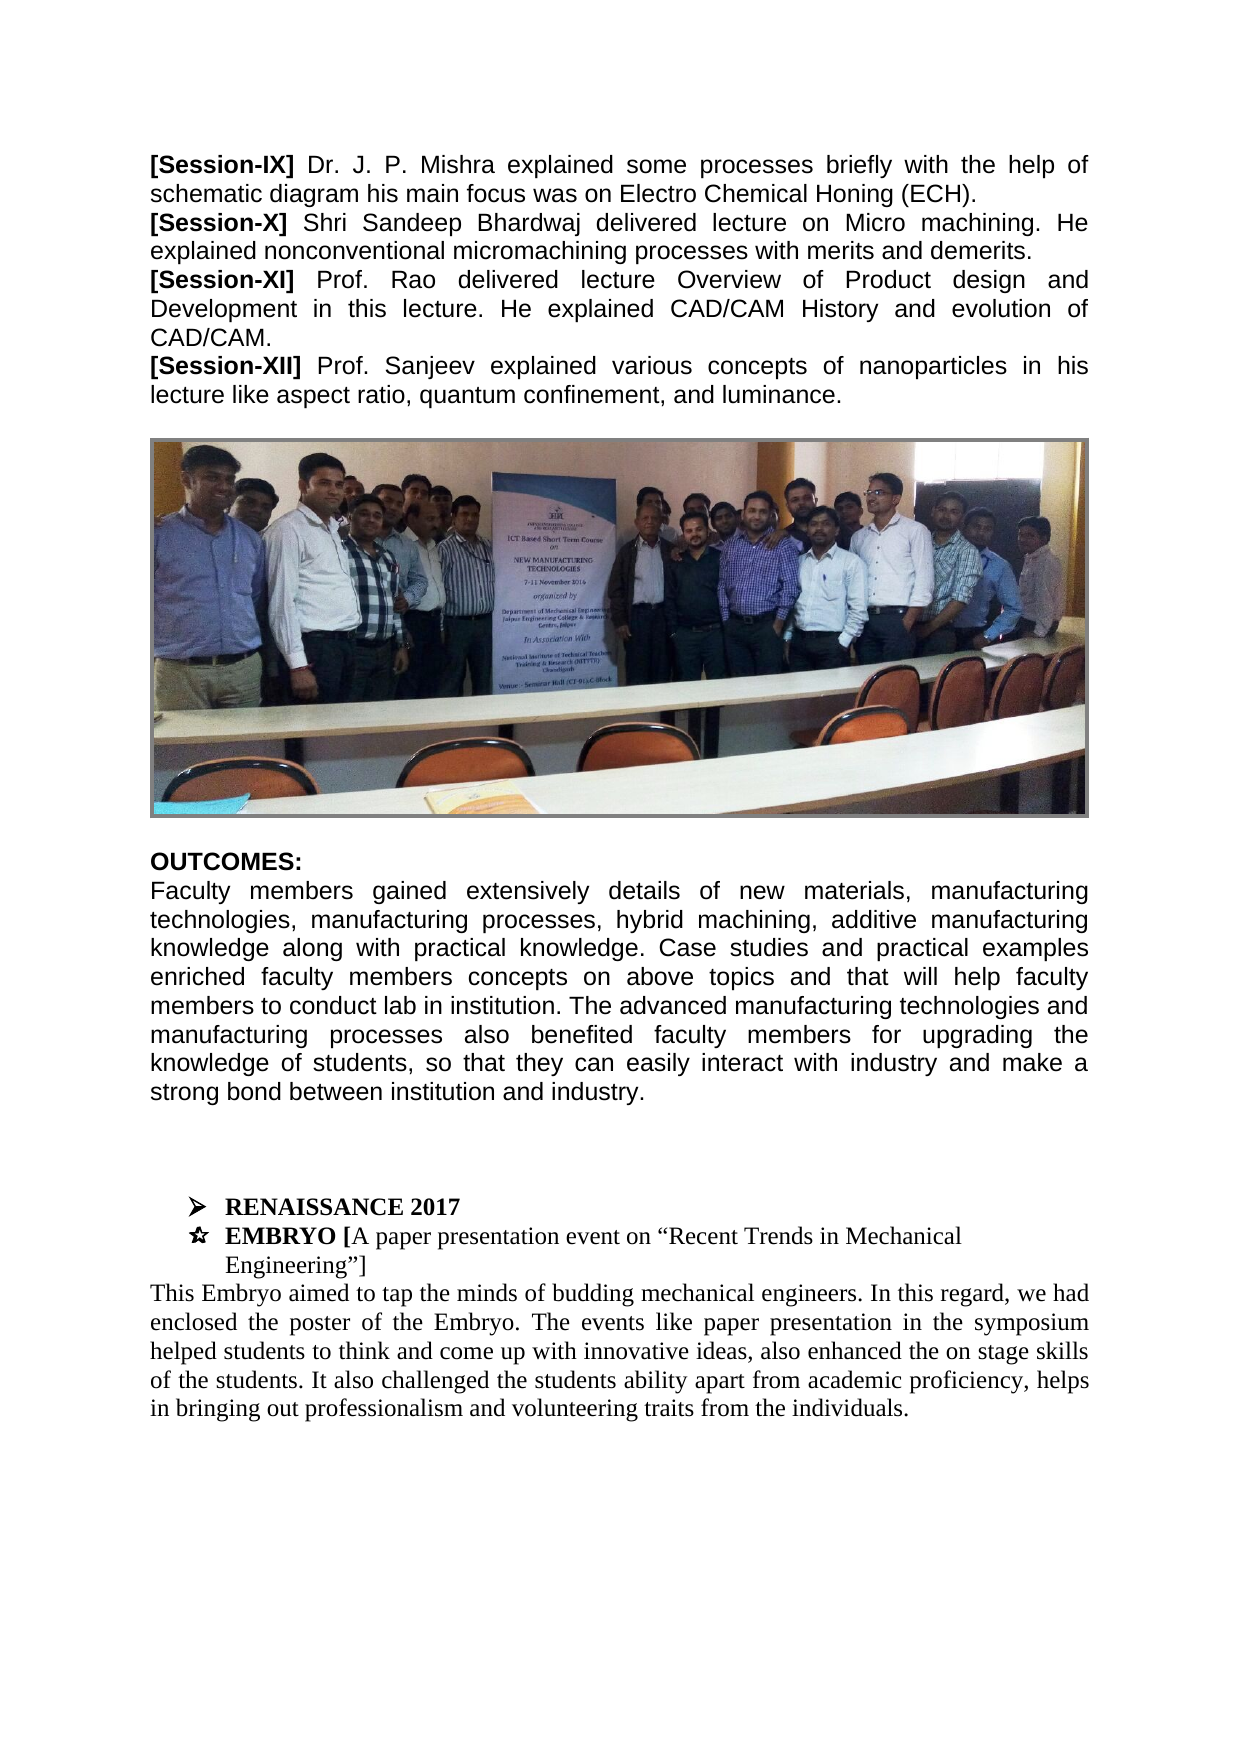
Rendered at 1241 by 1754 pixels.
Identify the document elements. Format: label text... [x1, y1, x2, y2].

list RENAISSANCE 2017 [187, 1192, 1090, 1221]
text Faculty members gained extensively details of new materials, manufacturing technologies, manufacturing processes, hybrid machining, additive manufacturing knowledge along with practical knowledge. Case studies and practical examples enriched faculty members concepts on above topics and that will help faculty members to conduct lab in institution. The advanced manufacturing technologies and manufacturing processes also benefited faculty members for upgrading the knowledge of students, so that they can easily interact with industry and make a strong bond between institution and industry. [150, 876, 1090, 1106]
text This Embryo aimed to tap the minds of budding mechanical engineers. In this regard, we had enclosed the poster of the Embryo. The events like paper presentation in the symposium helped students to think and come up with innovative ideas, also enhanced the on stage skills of the students. It also challenged the students ability apart from academic proficiency, helps in bringing out professionalism and volunteering traits from the individuals. [150, 1278, 1090, 1422]
picture [154, 442, 1085, 814]
text [Session-X] Shri Sandeep Bhardwaj delivered lecture on Micro machining. He explained nonconventional micromachining processes with merits and demerits. [150, 207, 1090, 265]
text [Session-XI] Prof. Rao delivered lecture Overview of Product design and Development in this lecture. He explained CAD/CAM History and evolution of CAD/CAM. [150, 265, 1090, 351]
text [Session-XII] Prof. Sanjeev explained various concepts of nanoparticles in his lecture like aspect ratio, quantum confinement, and luminance. [150, 351, 1090, 409]
list EMBRYO [A paper presentation event on “Recent Trends in Mechanical Engineering”] [187, 1221, 1090, 1278]
text [Session-IX] Dr. J. P. Mishra explained some processes briefly with the help of schematic diagram his main focus was on Electro Chemical Honing (ECH). [150, 150, 1090, 207]
text OUTCOMES: [150, 847, 1090, 876]
